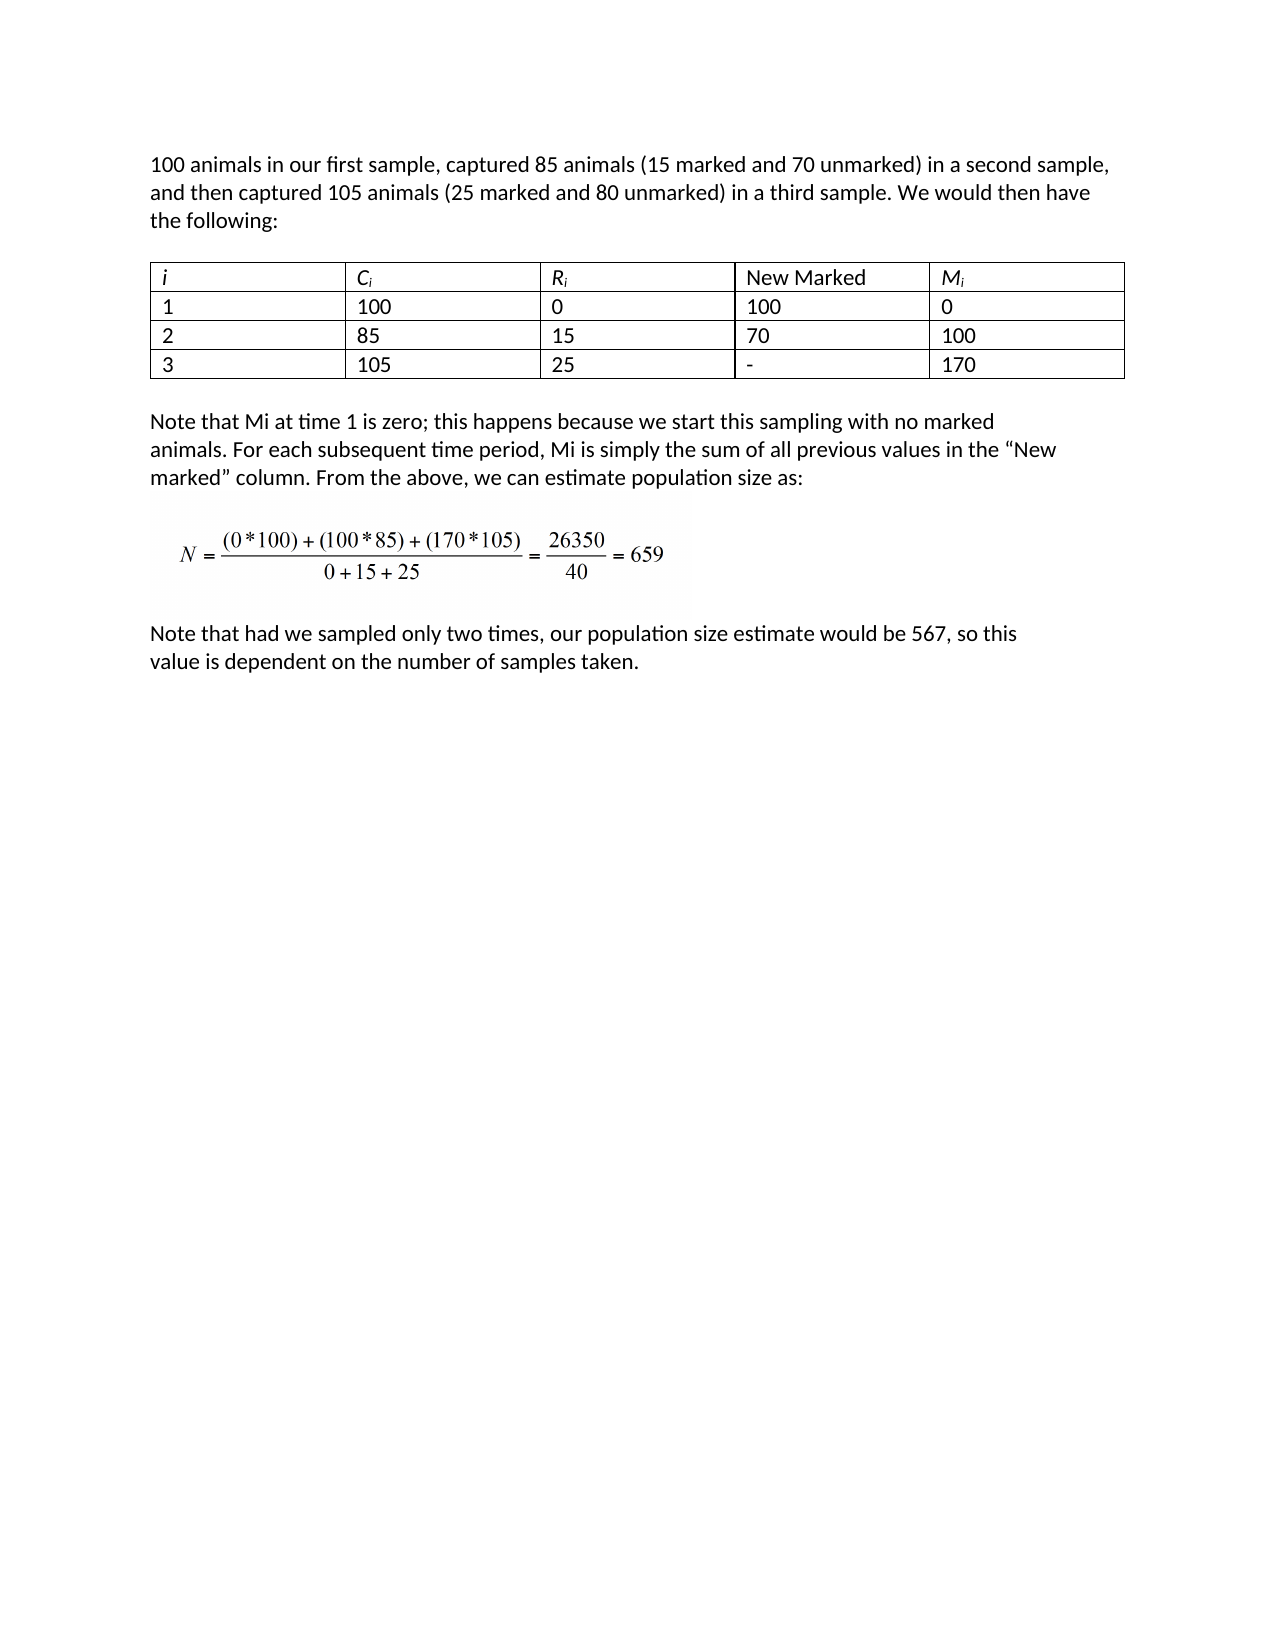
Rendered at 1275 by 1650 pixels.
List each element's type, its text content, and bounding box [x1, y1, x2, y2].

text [150, 150, 1125, 234]
table_cell 3 [151, 350, 345, 378]
table_header New Marked [736, 263, 929, 291]
table_cell - [736, 350, 929, 378]
table_cell 100 [346, 292, 540, 320]
table_cell 105 [346, 350, 540, 378]
table_cell 15 [541, 321, 734, 349]
text marked” column. From the above, we can estimate population size as: [150, 463, 1125, 491]
table_header Ri [541, 263, 734, 291]
table_cell 85 [346, 321, 540, 349]
text Note that Mi at time 1 is zero; this happens because we start this sampling with no marked [150, 407, 1125, 435]
picture [150, 491, 693, 620]
table_cell 70 [736, 321, 929, 349]
text value is dependent on the number of samples taken. [150, 647, 1125, 676]
table_cell 170 [930, 350, 1124, 378]
text animals. For each subsequent time period, Mi is simply the sum of all previous values in the “New [150, 435, 1125, 463]
table_cell 0 [930, 292, 1124, 320]
table_cell 25 [541, 350, 734, 378]
text Note that had we sampled only two times, our population size estimate would be 567, so this [150, 619, 1125, 647]
table_header Mi [930, 263, 1124, 291]
table_header i [151, 263, 345, 291]
table_cell 100 [736, 292, 929, 320]
table_cell 1 [151, 292, 345, 320]
table_cell 100 [930, 321, 1124, 349]
table_header Ci [346, 263, 540, 291]
table_cell 2 [151, 321, 345, 349]
table_cell 0 [541, 292, 734, 320]
